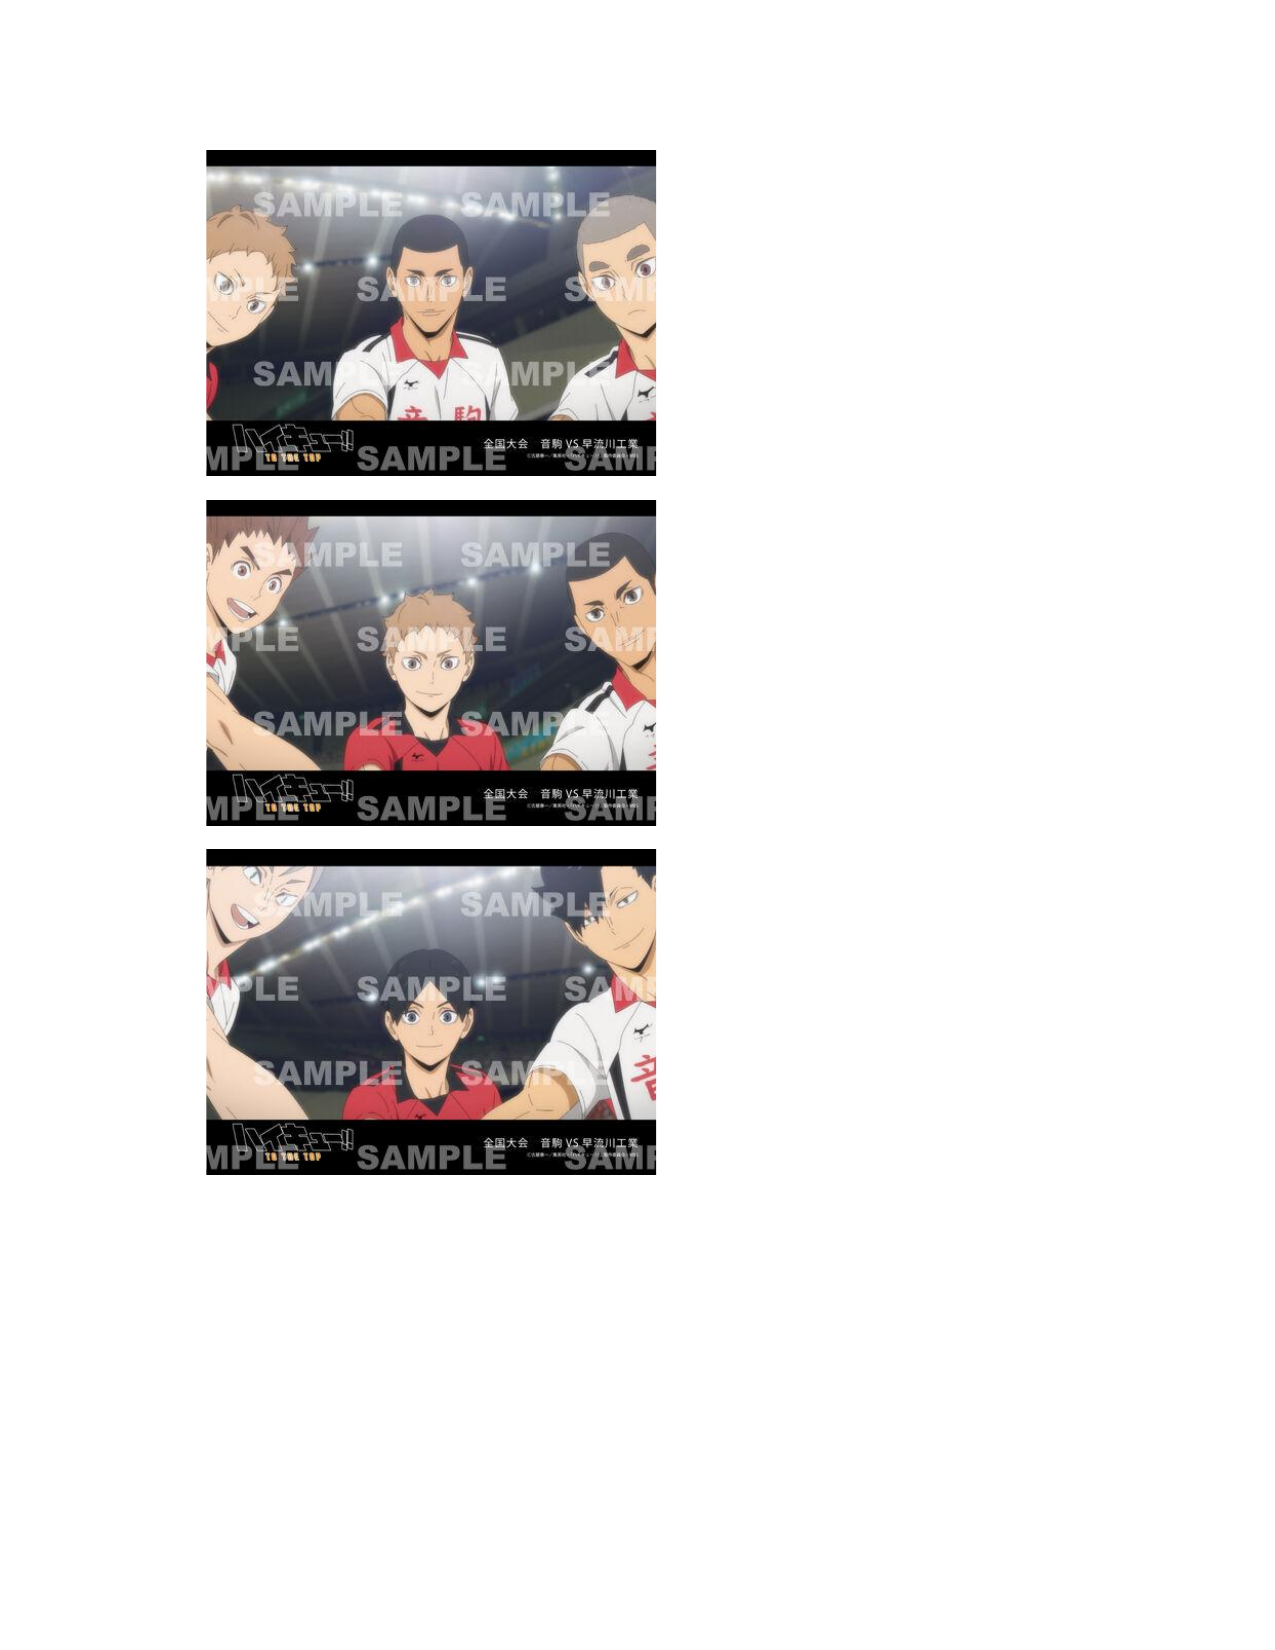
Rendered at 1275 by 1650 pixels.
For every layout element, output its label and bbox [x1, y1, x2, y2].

picture [206, 150, 657, 476]
picture [206, 500, 657, 826]
picture [206, 849, 657, 1175]
